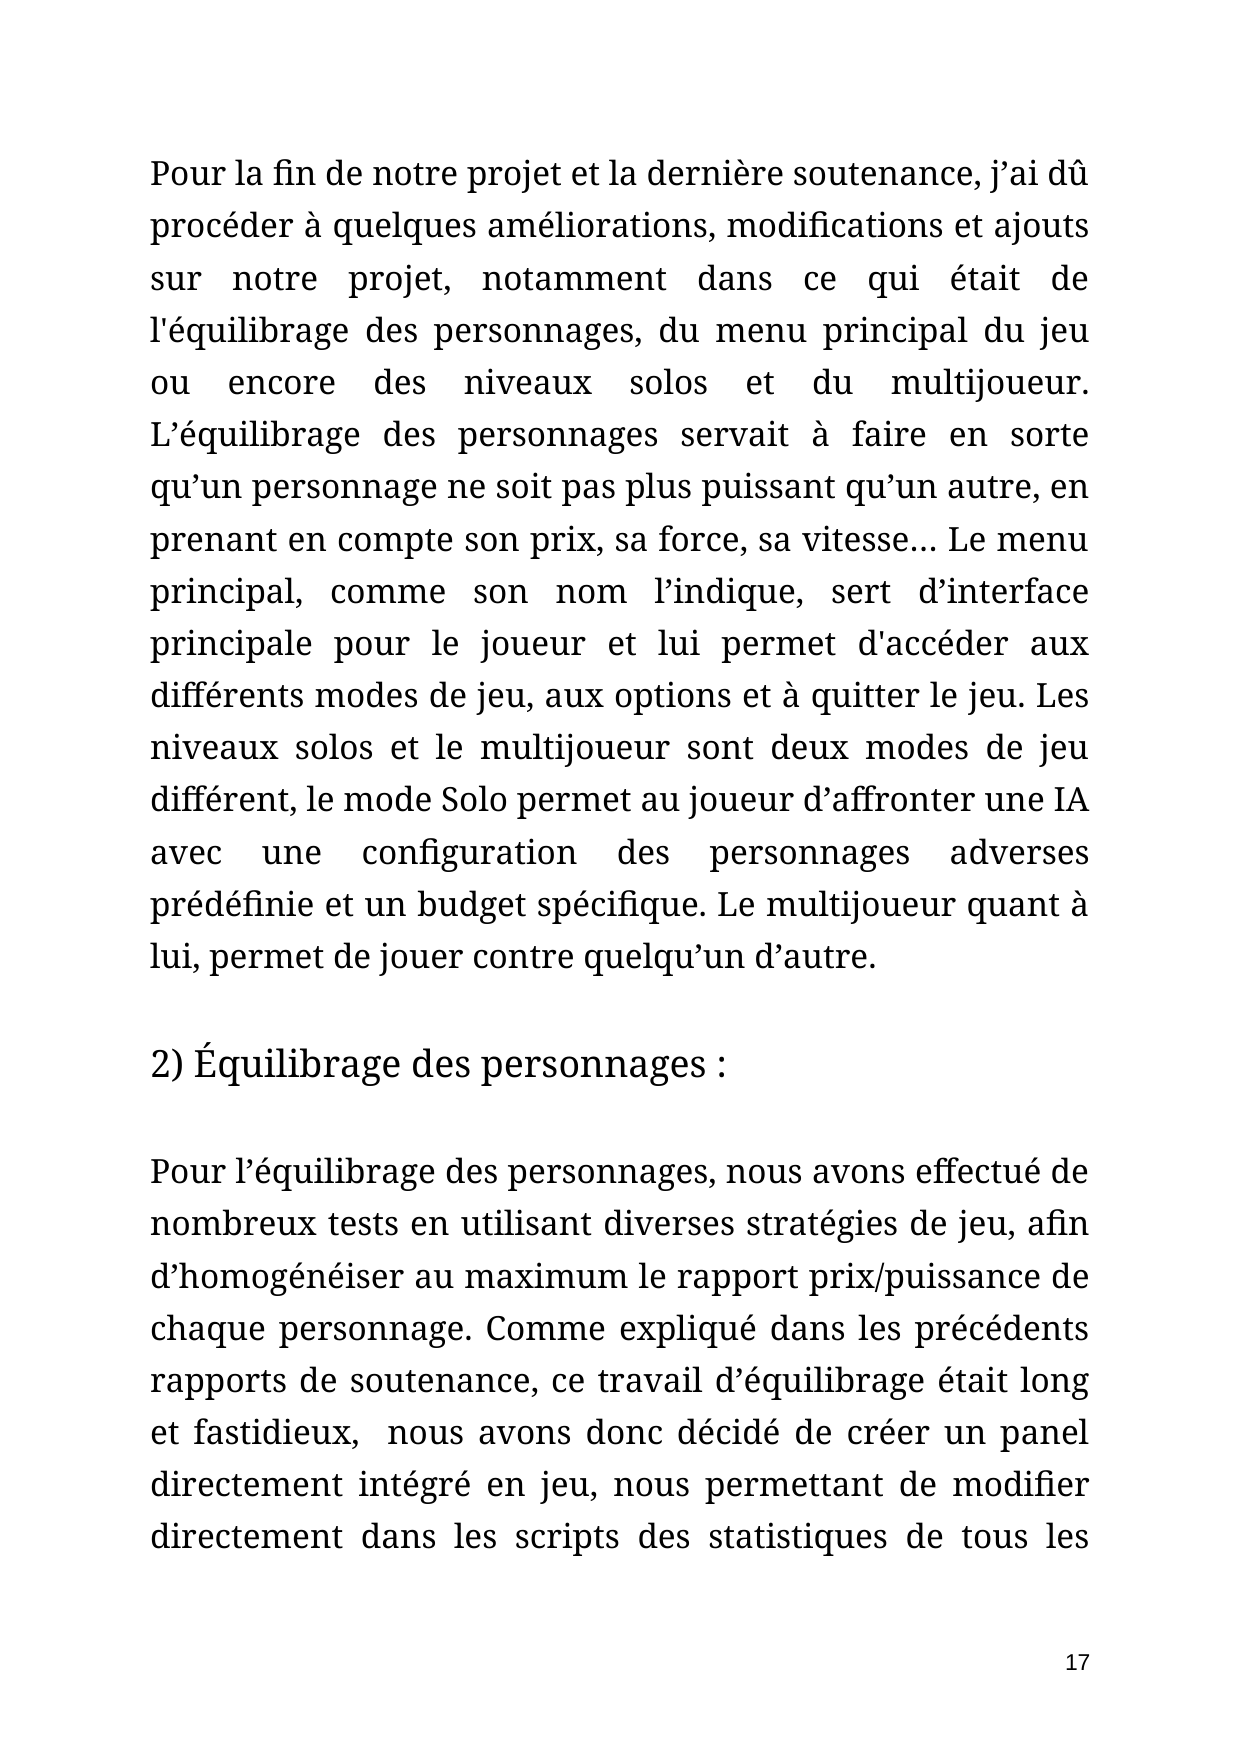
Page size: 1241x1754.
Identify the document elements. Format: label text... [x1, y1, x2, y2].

text Pour la fin de notre projet et la dernière soutenance, j’ai dû procéder à quelques améliorations, modifications et ajouts sur notre projet, notamment dans ce qui était de l'équilibrage des personnages, du menu principal du jeu ou encore des niveaux solos et du multijoueur. L’équilibrage des personnages servait à faire en sorte qu’un personnage ne soit pas plus puissant qu’un autre, en prenant en compte son prix, sa force, sa vitesse… Le menu principal, comme son nom l’indique, sert d’interface principale pour le joueur et lui permet d'accéder aux différents modes de jeu, aux options et à quitter le jeu. Les niveaux solos et le multijoueur sont deux modes de jeu différent, le mode Solo permet au joueur d’affronter une IA avec une configuration des personnages adverses prédéfinie et un budget spécifique. Le multijoueur quant à lui, permet de jouer contre quelqu’un d’autre. [150, 150, 1090, 978]
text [150, 1148, 1090, 1559]
text 2) Équilibrage des personnages : [150, 1037, 1090, 1088]
